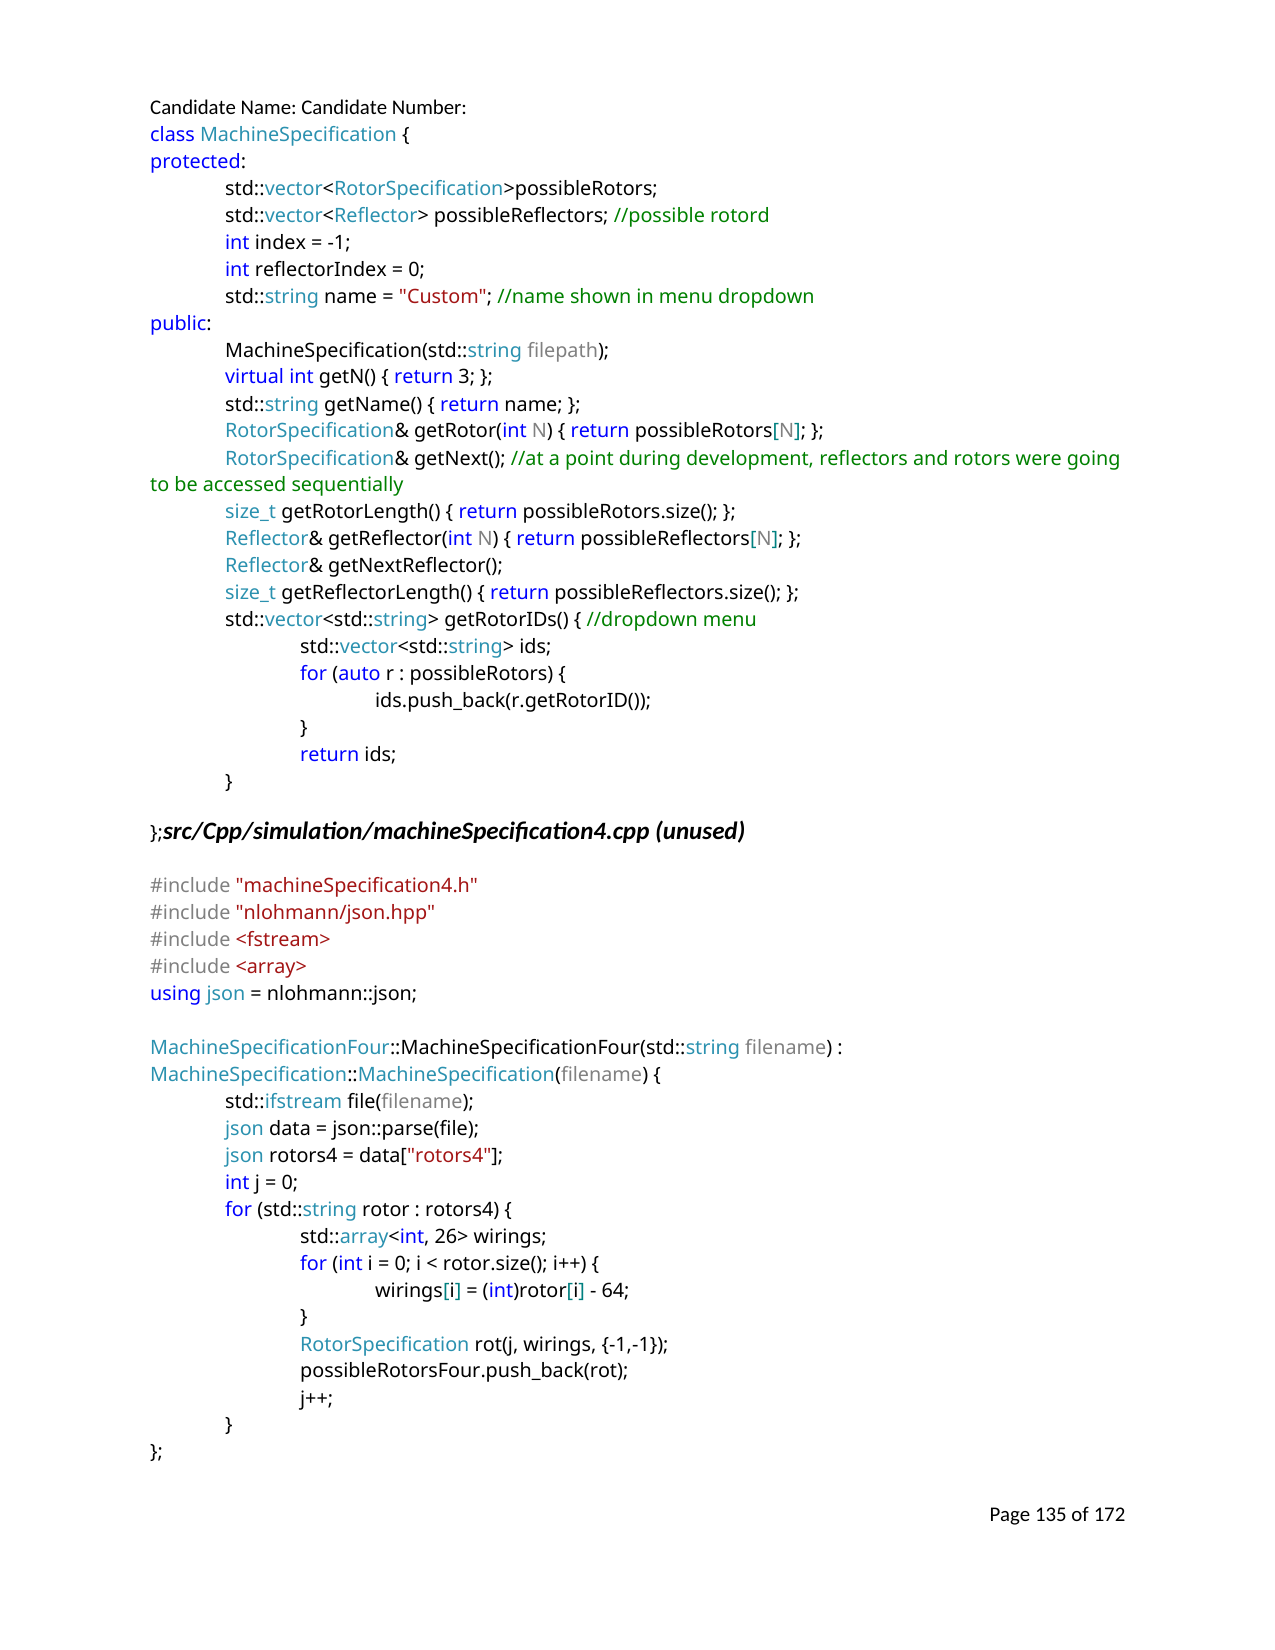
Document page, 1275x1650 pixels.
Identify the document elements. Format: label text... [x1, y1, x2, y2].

text size_t getReflectorLength() { return possibleReflectors.size(); }; [150, 579, 1125, 606]
text MachineSpecification(std::string filepath); [150, 336, 1125, 363]
text wirings[i] = (int)rotor[i] - 64; [150, 1276, 1125, 1303]
text std::vector<std::string> getRotorIDs() { //dropdown menu [150, 606, 1125, 633]
text for (auto r : possibleRotors) { [150, 659, 1125, 687]
text public: [150, 309, 1125, 336]
text using json = nlohmann::json; [150, 979, 1125, 1006]
text possibleRotorsFour.push_back(rot); [150, 1357, 1125, 1384]
text #include "nlohmann/json.hpp" [150, 898, 1125, 925]
text std::string getName() { return name; }; [150, 390, 1125, 417]
text std::array<int, 26> wirings; [150, 1222, 1125, 1249]
text std::string name = "Custom"; //name shown in menu dropdown [150, 282, 1125, 309]
text j++; [150, 1384, 1125, 1411]
text #include "machineSpecification4.h" [150, 871, 1125, 898]
text RotorSpecification& getRotor(int N) { return possibleRotors[N]; }; [150, 417, 1125, 444]
text int reflectorIndex = 0; [150, 255, 1125, 282]
text std::vector<RotorSpecification>possibleRotors; [150, 174, 1125, 201]
text } [150, 1303, 1125, 1330]
text json data = json::parse(file); [150, 1114, 1125, 1141]
text json rotors4 = data["rotors4"]; [150, 1141, 1125, 1168]
text int j = 0; [150, 1168, 1125, 1195]
text for (std::string rotor : rotors4) { [150, 1195, 1125, 1222]
text std::vector<std::string> ids; [150, 633, 1125, 659]
text std::vector<Reflector> possibleReflectors; //possible rotord [150, 201, 1125, 228]
text } [150, 713, 1125, 741]
text return ids; [150, 741, 1125, 767]
text Reflector& getNextReflector(); [150, 552, 1125, 579]
text }; [150, 1438, 1125, 1465]
text } [150, 1411, 1125, 1438]
text protected: [150, 147, 1125, 174]
text Reflector& getReflector(int N) { return possibleReflectors[N]; }; [150, 525, 1125, 552]
text size_t getRotorLength() { return possibleRotors.size(); }; [150, 498, 1125, 525]
text };src/Cpp/simulation/machineSpecification4.cpp (unused) [150, 815, 1125, 846]
text } [150, 767, 1125, 794]
text #include <array> [150, 952, 1125, 979]
text MachineSpecificationFour::MachineSpecificationFour(std::string filename) : MachineSpecification::MachineSpecification(filename) { [150, 1033, 1125, 1087]
text std::ifstream file(filename); [150, 1087, 1125, 1114]
text int index = -1; [150, 228, 1125, 255]
text #include <fstream> [150, 925, 1125, 952]
text virtual int getN() { return 3; }; [150, 363, 1125, 390]
text class MachineSpecification { [150, 120, 1125, 147]
text RotorSpecification rot(j, wirings, {-1,-1}); [150, 1330, 1125, 1357]
text for (int i = 0; i < rotor.size(); i++) { [150, 1249, 1125, 1276]
text RotorSpecification& getNext(); //at a point during development, reflectors and rotors were going to be accessed sequentially [150, 444, 1125, 498]
text ids.push_back(r.getRotorID()); [150, 687, 1125, 713]
